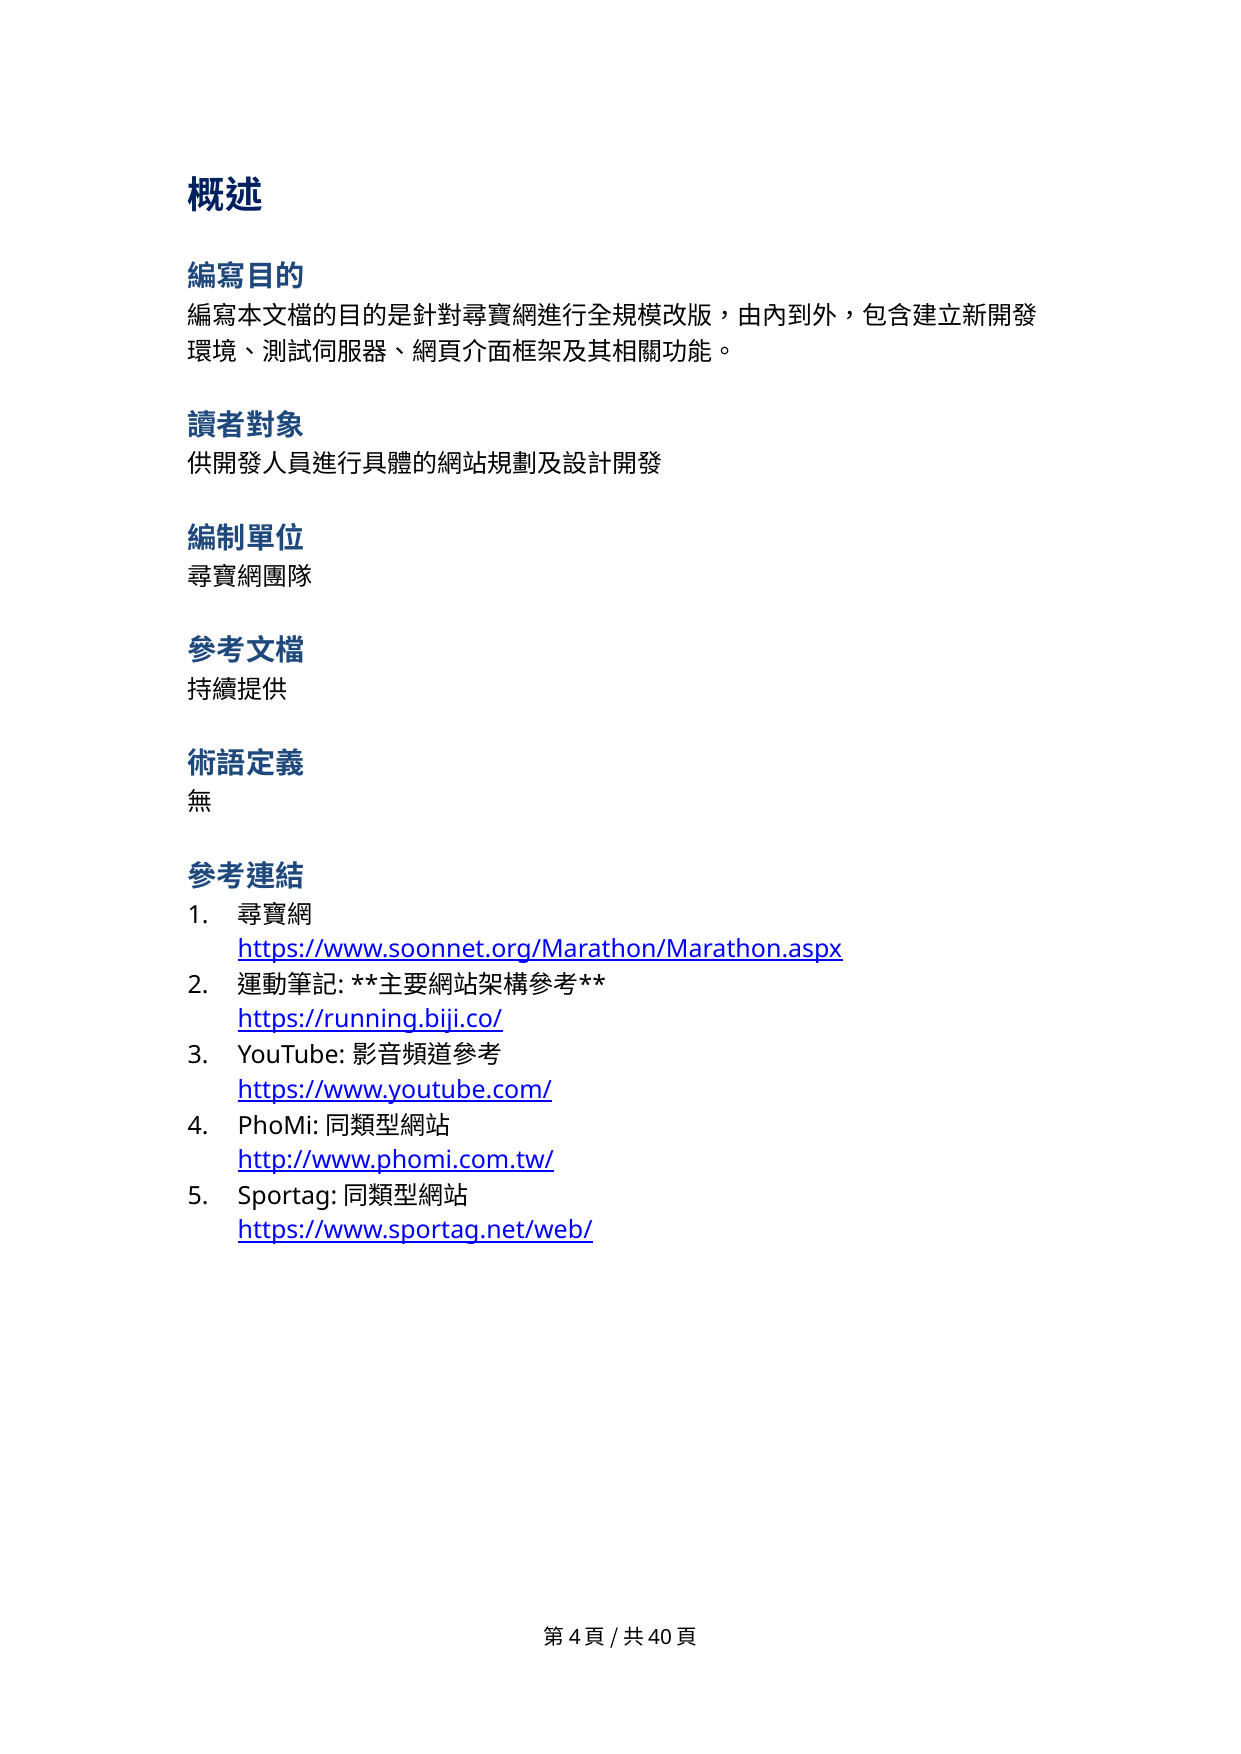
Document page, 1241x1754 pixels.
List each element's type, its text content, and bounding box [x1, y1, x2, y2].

subtitle 概述 [187, 164, 1053, 219]
list 尋寶網 https://www.soonnet.org/Marathon/Marathon.aspx [187, 894, 1053, 965]
text 尋寶網團隊 [187, 557, 1053, 593]
subtitle 讀者對象 [187, 402, 1053, 444]
subtitle 編制單位 [187, 514, 1053, 557]
text 無 [187, 782, 1053, 818]
list PhoMi: 同類型網站 http://www.phomi.com.tw/ [187, 1105, 1053, 1176]
list YouTube: 影音頻道參考 https://www.youtube.com/ [187, 1035, 1053, 1105]
text 持續提供 [187, 669, 1053, 705]
subtitle 參考連結 [187, 852, 1053, 894]
list Sportag: 同類型網站 https://www.sportag.net/web/ [187, 1176, 1053, 1246]
subtitle 術語定義 [187, 739, 1053, 782]
subtitle 編寫目的 [187, 253, 1053, 295]
text 供開發人員進行具體的網站規劃及設計開發 [187, 444, 1053, 480]
text 編寫本文檔的目的是針對尋寶網進行全規模改版，由內到外，包含建立新開發環境、測試伺服器、網頁介面框架及其相關功能。 [187, 295, 1053, 368]
subtitle 參考文檔 [187, 627, 1053, 669]
list 運動筆記: **主要網站架構參考** https://running.biji.co/ [187, 965, 1053, 1035]
